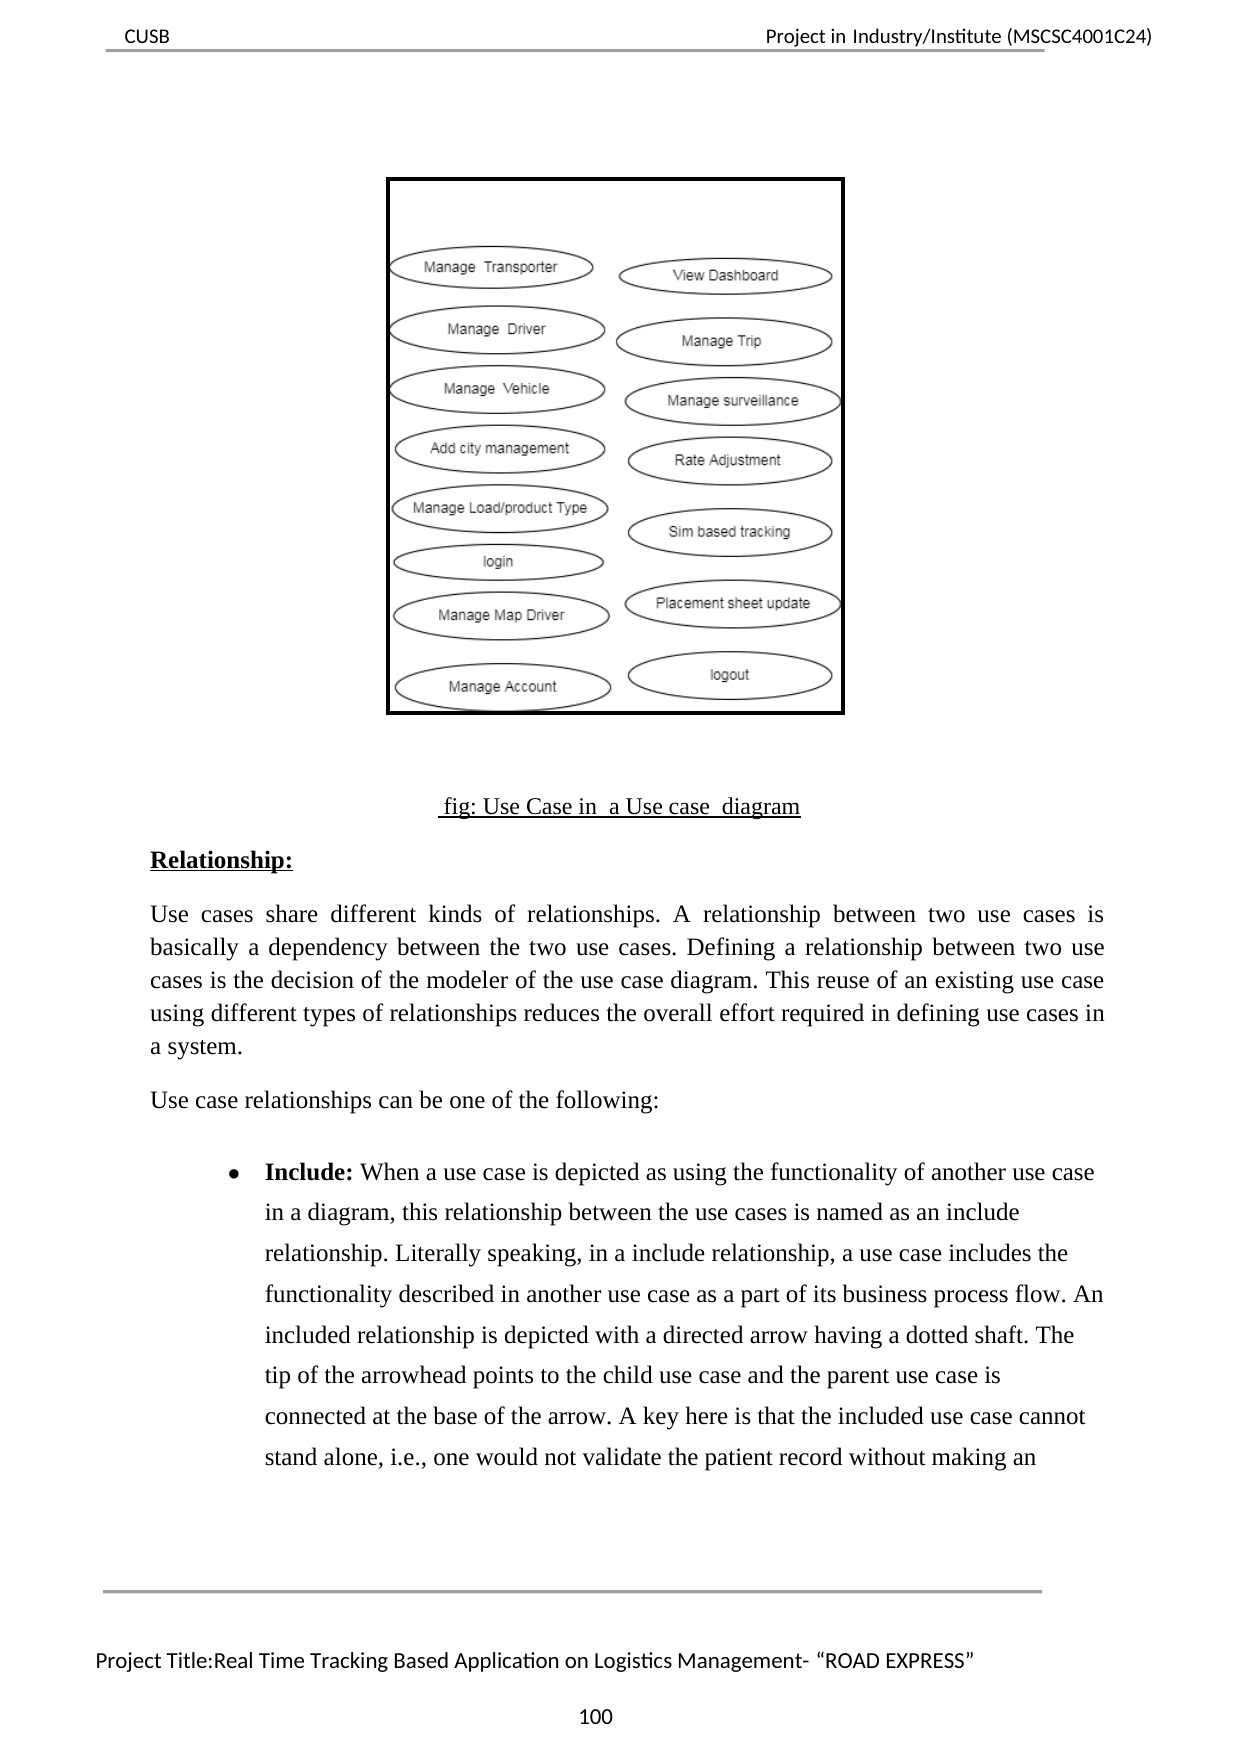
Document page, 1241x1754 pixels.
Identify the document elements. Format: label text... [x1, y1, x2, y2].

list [227, 1157, 1106, 1471]
text Use cases share different kinds of relationships. A relationship between two use cases is basically a dependency between the two use cases. Defining a relationship between two use cases is the decision of the modeler of the use case diagram. This reuse of an existing use case using different types of relationships reduces the overall effort required in defining use cases in a system. [150, 899, 1106, 1060]
text Relationship: [150, 845, 1106, 874]
text fig: Use Case in a Use case diagram [150, 792, 1106, 820]
picture [390, 181, 841, 711]
text Use case relationships can be one of the following: [150, 1085, 1106, 1113]
